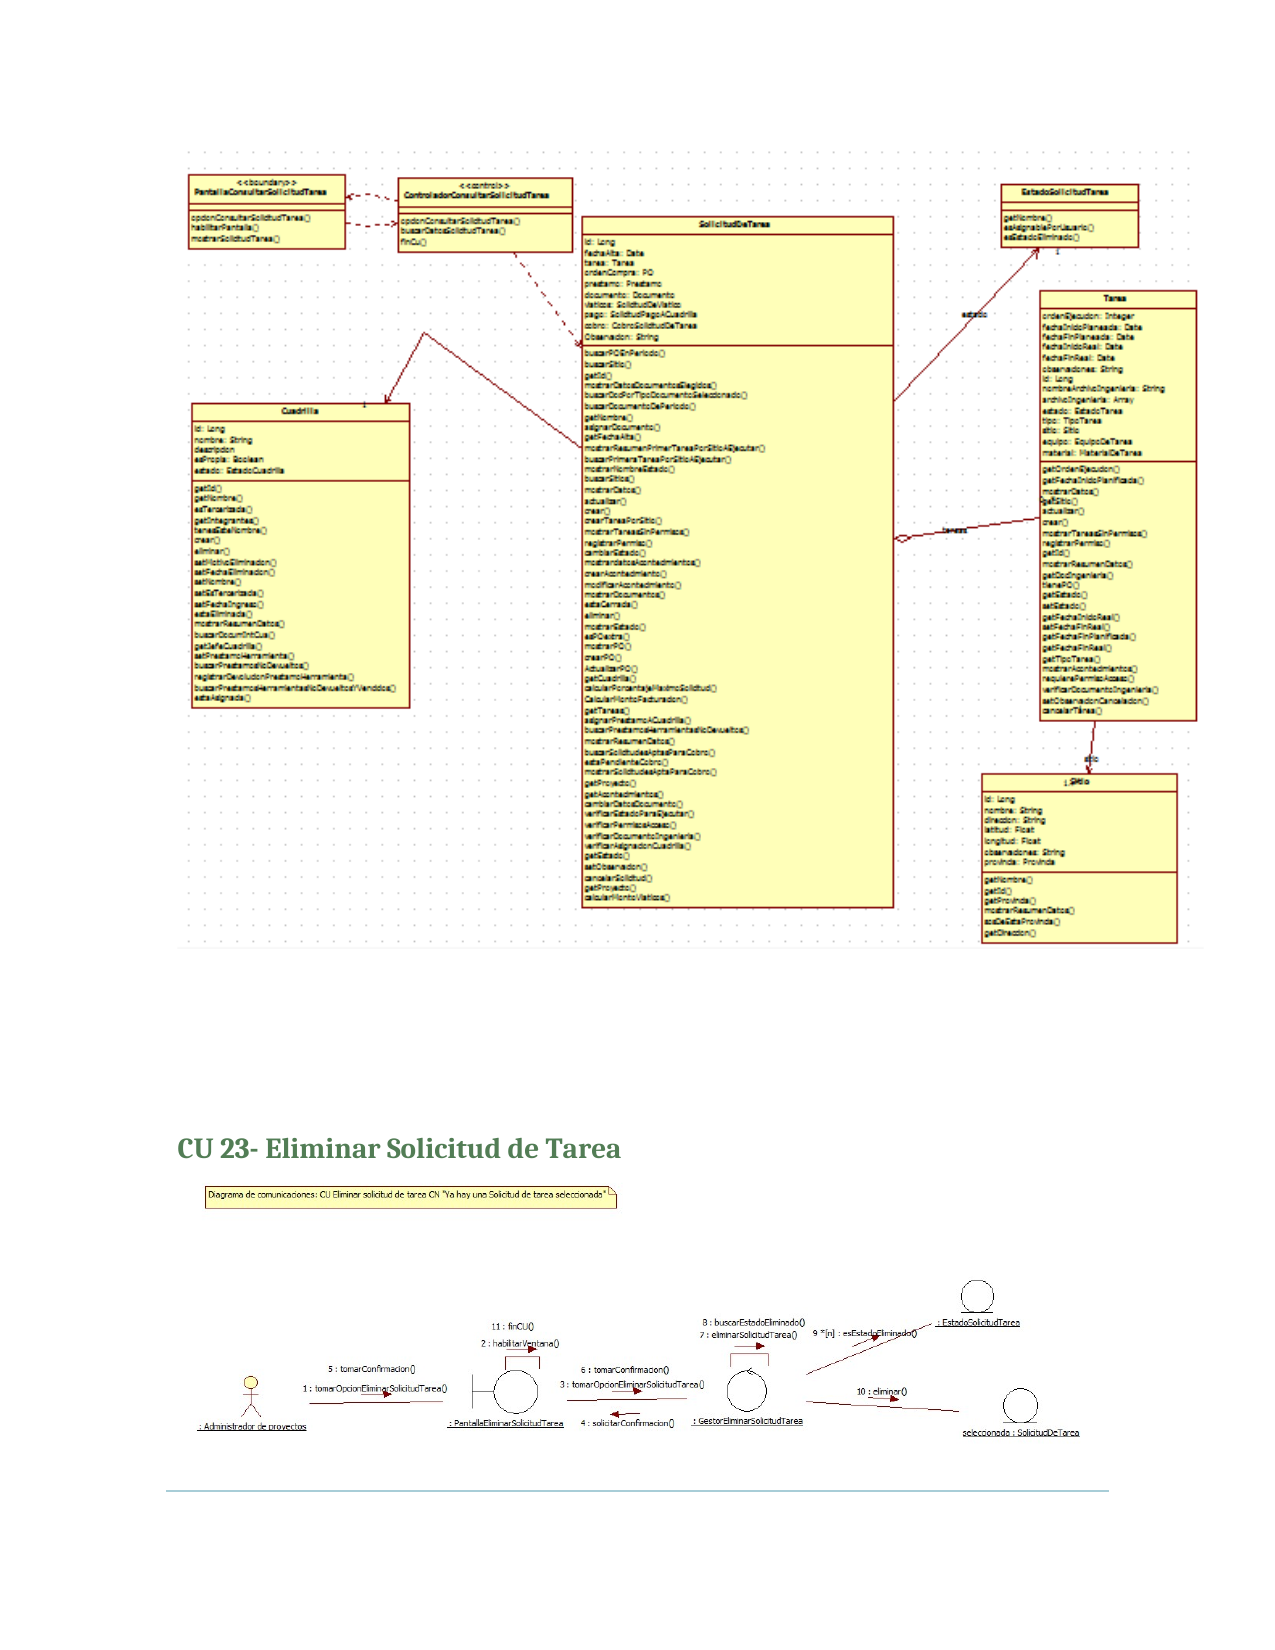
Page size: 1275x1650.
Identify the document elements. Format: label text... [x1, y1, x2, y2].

picture [177, 147, 1204, 949]
picture [177, 1170, 1098, 1457]
subtitle CU 23- Eliminar Solicitud de Tarea [177, 1132, 1098, 1166]
